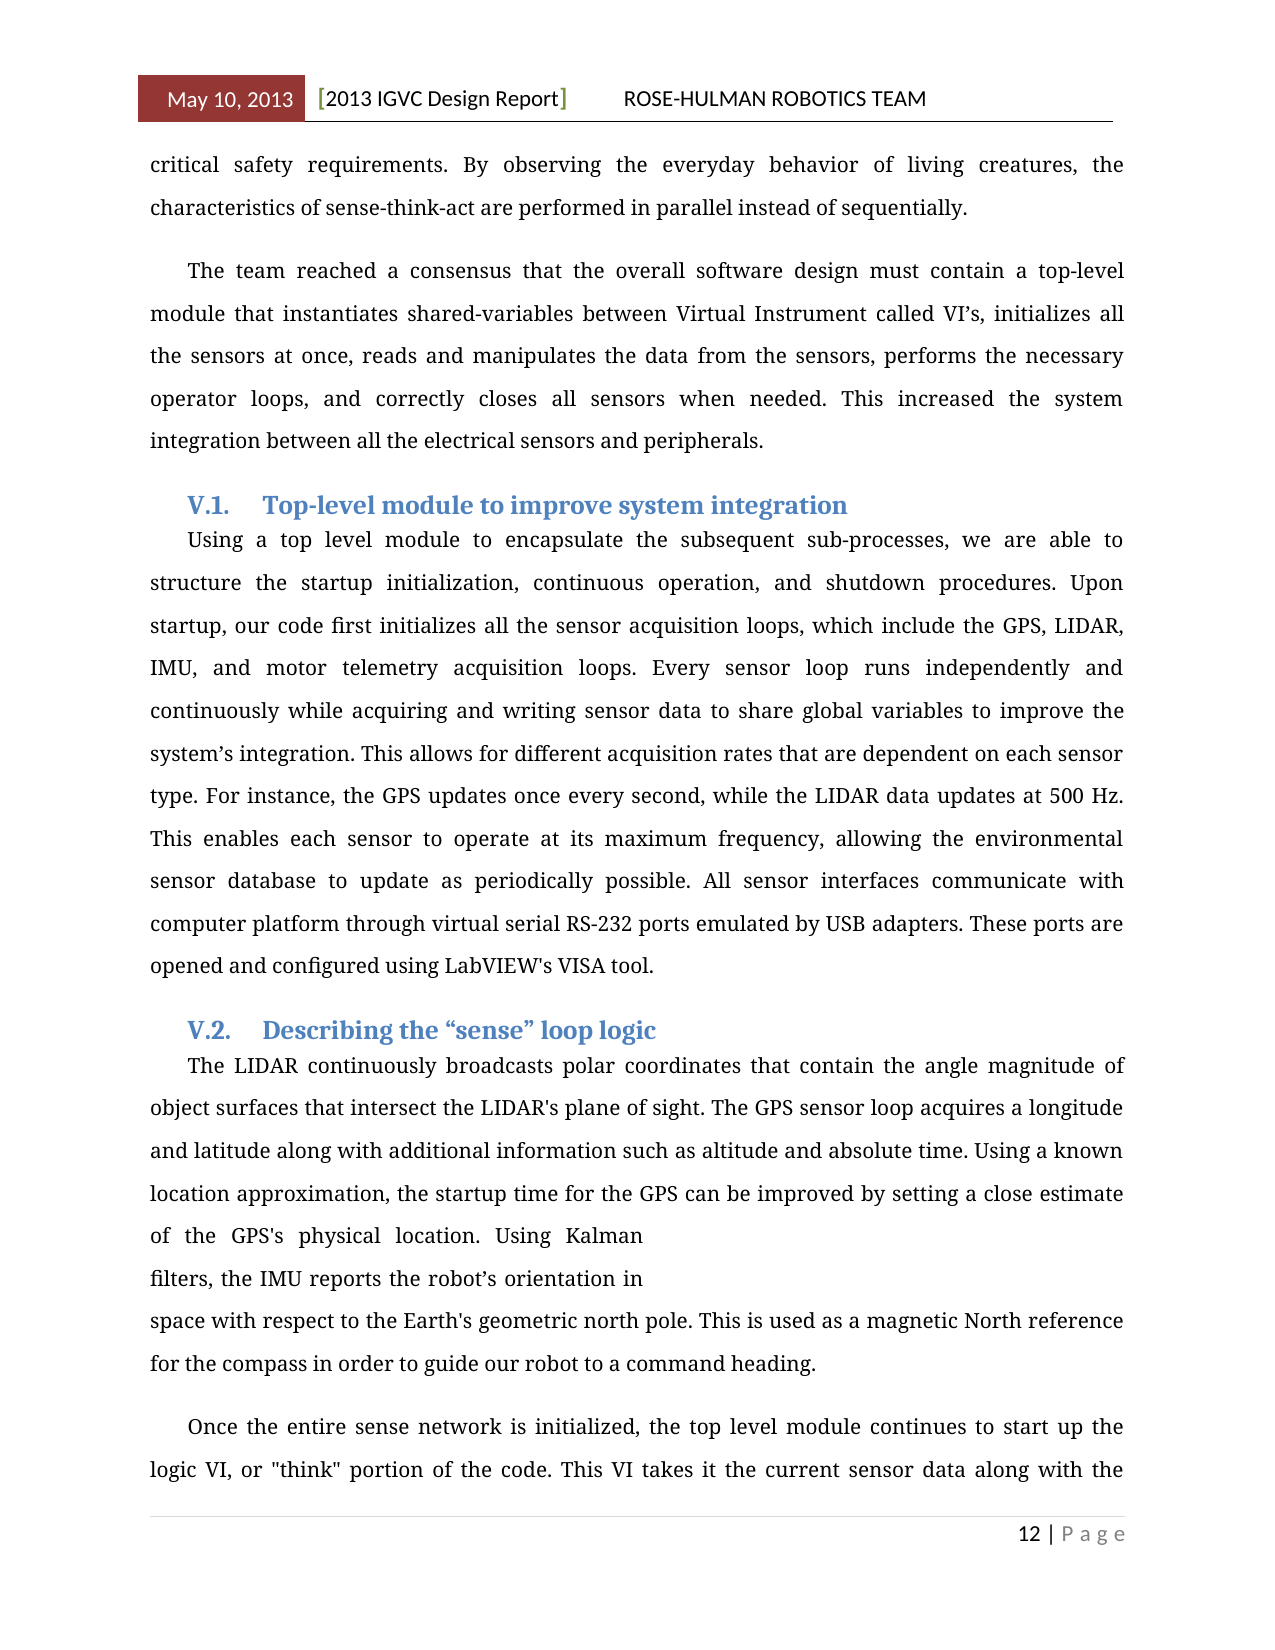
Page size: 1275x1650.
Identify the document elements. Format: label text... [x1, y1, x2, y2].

text Using a top level module to encapsulate the subsequent sub-processes, we are able to structure the startup initialization, continuous operation, and shutdown procedures. Upon startup, our code first initializes all the sensor acquisition loops, which include the GPS, LIDAR, IMU, and motor telemetry acquisition loops. Every sensor loop runs independently and continuously while acquiring and writing sensor data to share global variables to improve the system’s integration. This allows for different acquisition rates that are dependent on each sensor type. For instance, the GPS updates once every second, while the LIDAR data updates at 500 Hz. This enables each sensor to operate at its maximum frequency, allowing the environmental sensor database to update as periodically possible. All sensor interfaces communicate with computer platform through virtual serial RS-232 ports emulated by USB adapters. These ports are opened and configured using LabVIEW's VISA tool. [150, 526, 1125, 980]
text The LIDAR continuously broadcasts polar coordinates that contain the angle magnitude of object surfaces that intersect the LIDAR's plane of sight. The GPS sensor loop acquires a longitude and latitude along with additional information such as altitude and absolute time. Using a known location approximation, the startup time for the GPS can be improved by setting a close estimate of the GPS's physical location. Using Kalman filters, the IMU reports the robot’s orientation in space with respect to the Earth's geometric north pole. This is used as a magnetic North reference for the compass in order to guide our robot to a command heading. [150, 1051, 1125, 1377]
subtitle Top-level module to improve system integration [187, 490, 1125, 521]
subtitle Describing the “sense” loop logic [187, 1015, 1125, 1046]
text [150, 150, 1125, 221]
text The team reached a consensus that the overall software design must contain a top-level module that instantiates shared-variables between Virtual Instrument called VI’s, initializes all the sensors at once, reads and manipulates the data from the sensors, performs the necessary operator loops, and correctly closes all sensors when needed. This increased the system integration between all the electrical sensors and peripherals. [150, 256, 1125, 455]
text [150, 1412, 1125, 1483]
